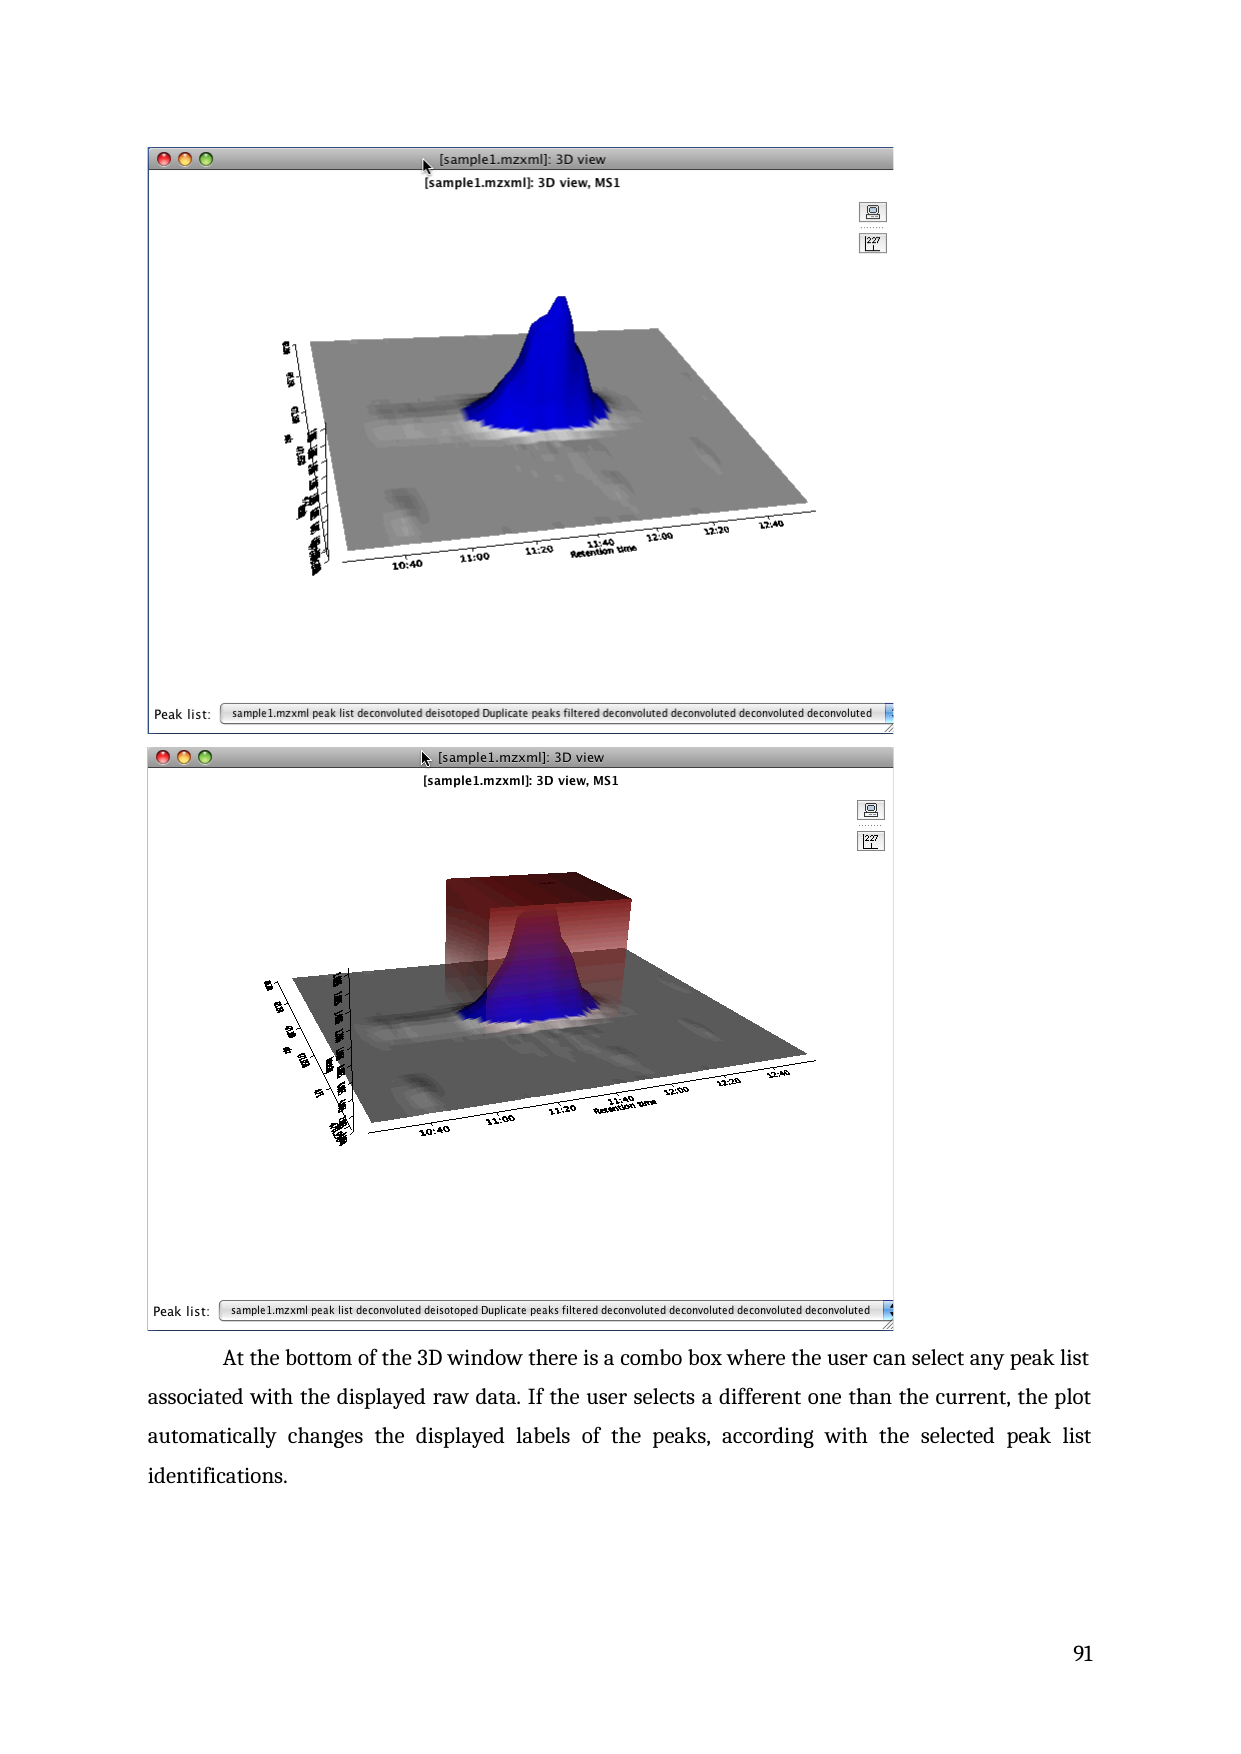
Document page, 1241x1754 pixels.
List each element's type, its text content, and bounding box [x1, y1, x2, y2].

picture [147, 747, 894, 1331]
picture [147, 147, 894, 734]
text At the bottom of the 3D window there is a combo box where the user can select any peak list associated with the displayed raw data. If the user selects a different one than the current, the plot automatically changes the displayed labels of the peaks, according with the selected peak list identifications. [148, 1344, 1092, 1489]
